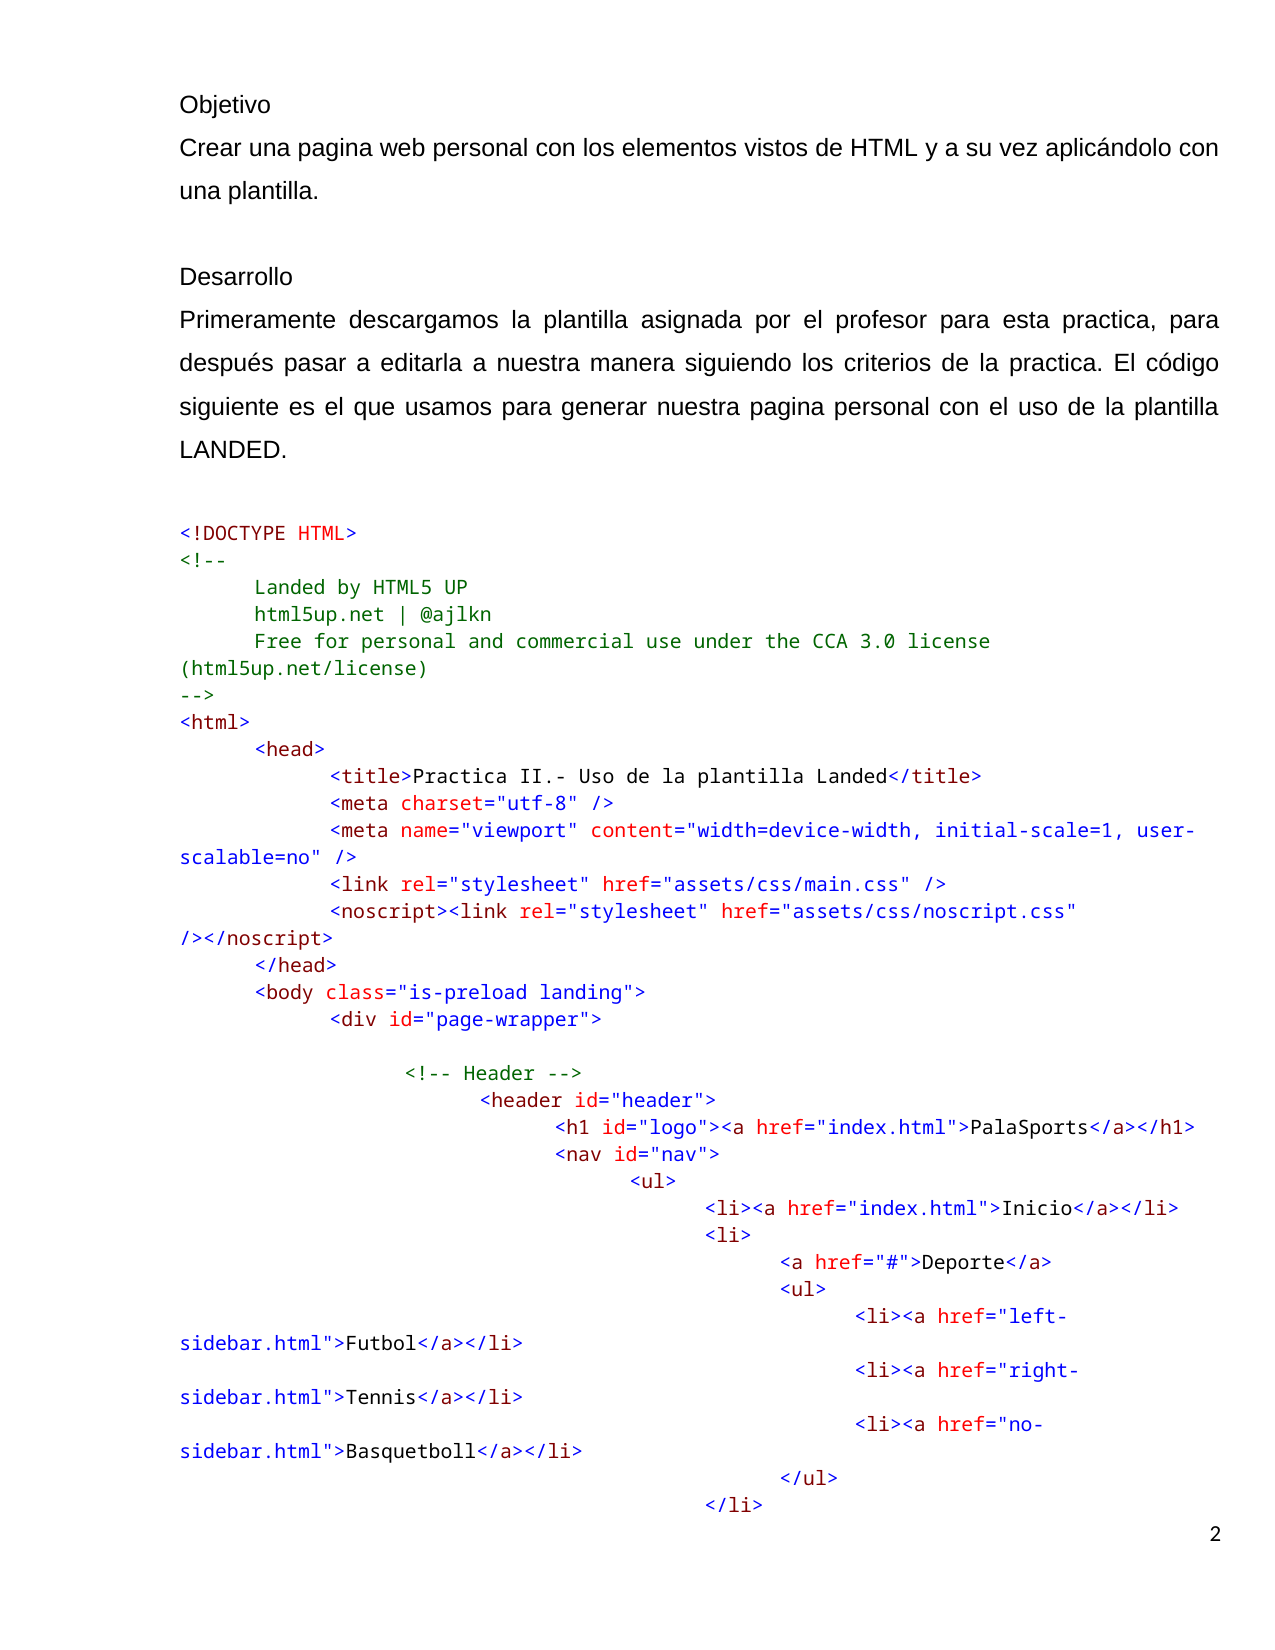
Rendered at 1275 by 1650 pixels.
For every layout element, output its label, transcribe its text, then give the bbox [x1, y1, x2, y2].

text Free for personal and commercial use under the CCA 3.0 license (html5up.net/license) [179, 628, 1221, 682]
text <body class="is-preload landing"> [179, 978, 1221, 1005]
text <html> [179, 708, 1221, 736]
text <!-- Header --> [179, 1059, 1221, 1086]
text <a href="#">Deporte</a> [179, 1248, 1221, 1275]
text <li><a href="index.html">Inicio</a></li> [179, 1194, 1221, 1221]
text <li><a href="right-sidebar.html">Tennis</a></li> [179, 1356, 1221, 1410]
text <ul> [179, 1275, 1221, 1302]
text <!-- [179, 547, 1221, 574]
text <meta charset="utf-8" /> [179, 789, 1221, 816]
text <noscript><link rel="stylesheet" href="assets/css/noscript.css" /></noscript> [179, 897, 1221, 951]
text <nav id="nav"> [179, 1140, 1221, 1167]
text <head> [179, 736, 1221, 762]
text </head> [179, 951, 1221, 978]
text <header id="header"> [179, 1086, 1221, 1113]
text <h1 id="logo"><a href="index.html">PalaSports</a></h1> [179, 1113, 1221, 1140]
text Desarrollo [179, 262, 1221, 291]
text </li> [179, 1491, 1221, 1518]
text <title>Practica II.- Uso de la plantilla Landed</title> [179, 762, 1221, 789]
text html5up.net | @ajlkn [179, 601, 1221, 628]
text </ul> [179, 1464, 1221, 1491]
text <link rel="stylesheet" href="assets/css/main.css" /> [179, 870, 1221, 897]
text <ul> [179, 1167, 1221, 1194]
text Objetivo [179, 89, 1221, 118]
text Primeramente descargamos la plantilla asignada por el profesor para esta practica, para después pasar a editarla a nuestra manera siguiendo los criterios de la practica. El código siguiente es el que usamos para generar nuestra pagina personal con el uso de la plantilla LANDED. [179, 305, 1221, 463]
text <li><a href="left-sidebar.html">Futbol</a></li> [179, 1302, 1221, 1356]
text <li> [179, 1221, 1221, 1248]
text <meta name="viewport" content="width=device-width, initial-scale=1, user-scalable=no" /> [179, 816, 1221, 870]
text <li><a href="no-sidebar.html">Basquetboll</a></li> [179, 1410, 1221, 1464]
text Crear una pagina web personal con los elementos vistos de HTML y a su vez aplicándolo con una plantilla. [179, 133, 1221, 204]
text <!DOCTYPE HTML> [179, 520, 1221, 547]
text Landed by HTML5 UP [179, 574, 1221, 601]
text <div id="page-wrapper"> [179, 1005, 1221, 1032]
text --> [179, 682, 1221, 708]
